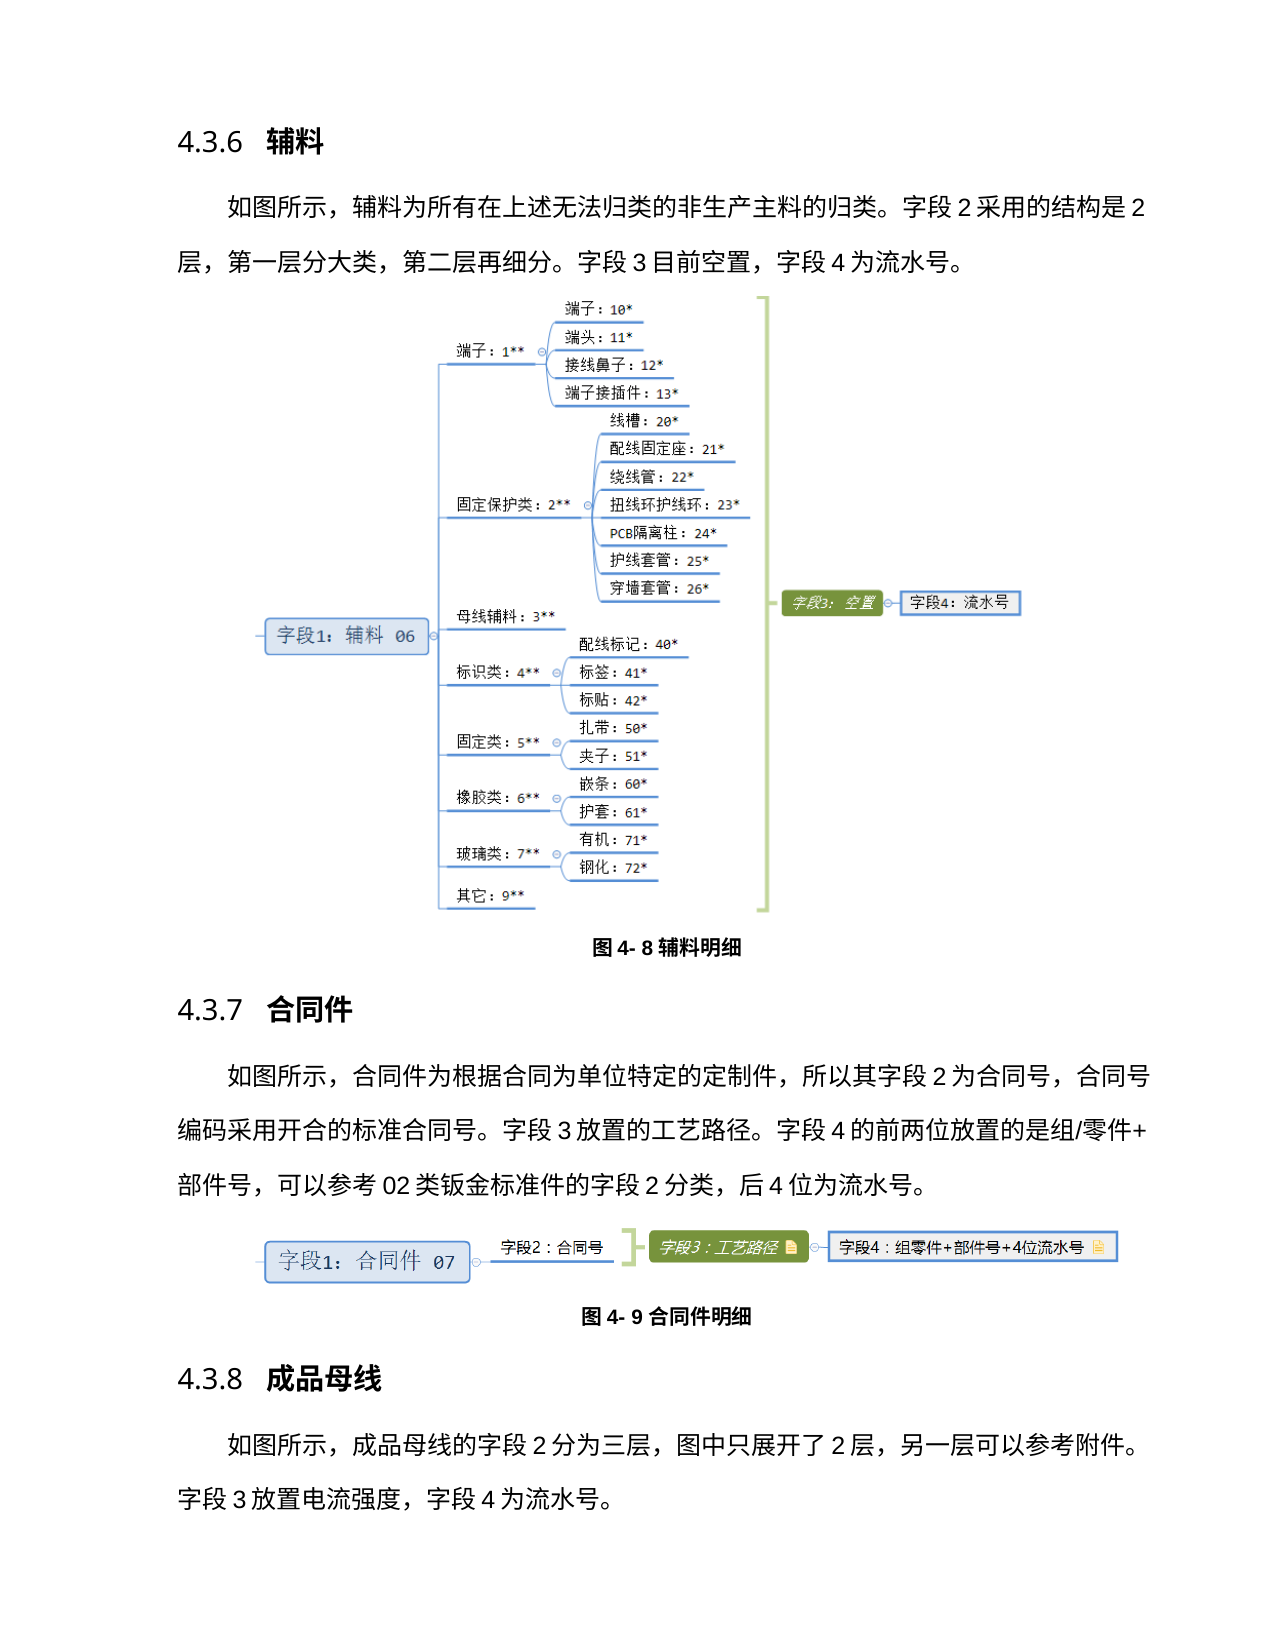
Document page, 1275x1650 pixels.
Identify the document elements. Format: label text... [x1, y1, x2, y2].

text 图4- 9 合同件明细 [177, 1300, 1157, 1331]
text 如图所示，成品母线的字段2分为三层，图中只展开了2层，另一层可以参考附件。字段3放置电流强度，字段4为流水号。 [177, 1426, 1157, 1516]
picture [255, 296, 1121, 920]
subtitle 辅料 [177, 118, 1157, 161]
subtitle 成品母线 [177, 1356, 1157, 1398]
text 如图所示，合同件为根据合同为单位特定的定制件，所以其字段2为合同号，合同号编码采用开合的标准合同号。字段3放置的工艺路径。字段4的前两位放置的是组/零件+部件号，可以参考02类钣金标准件的字段2分类，后4位为流水号。 [177, 1056, 1157, 1201]
text 如图所示，辅料为所有在上述无法归类的非生产主料的归类。字段2采用的结构是2层，第一层分大类，第二层再细分。字段3目前空置，字段4为流水号。 [177, 188, 1157, 278]
picture [255, 1219, 1121, 1289]
text 图4- 8 辅料明细 [177, 931, 1157, 962]
subtitle 合同件 [177, 987, 1157, 1029]
